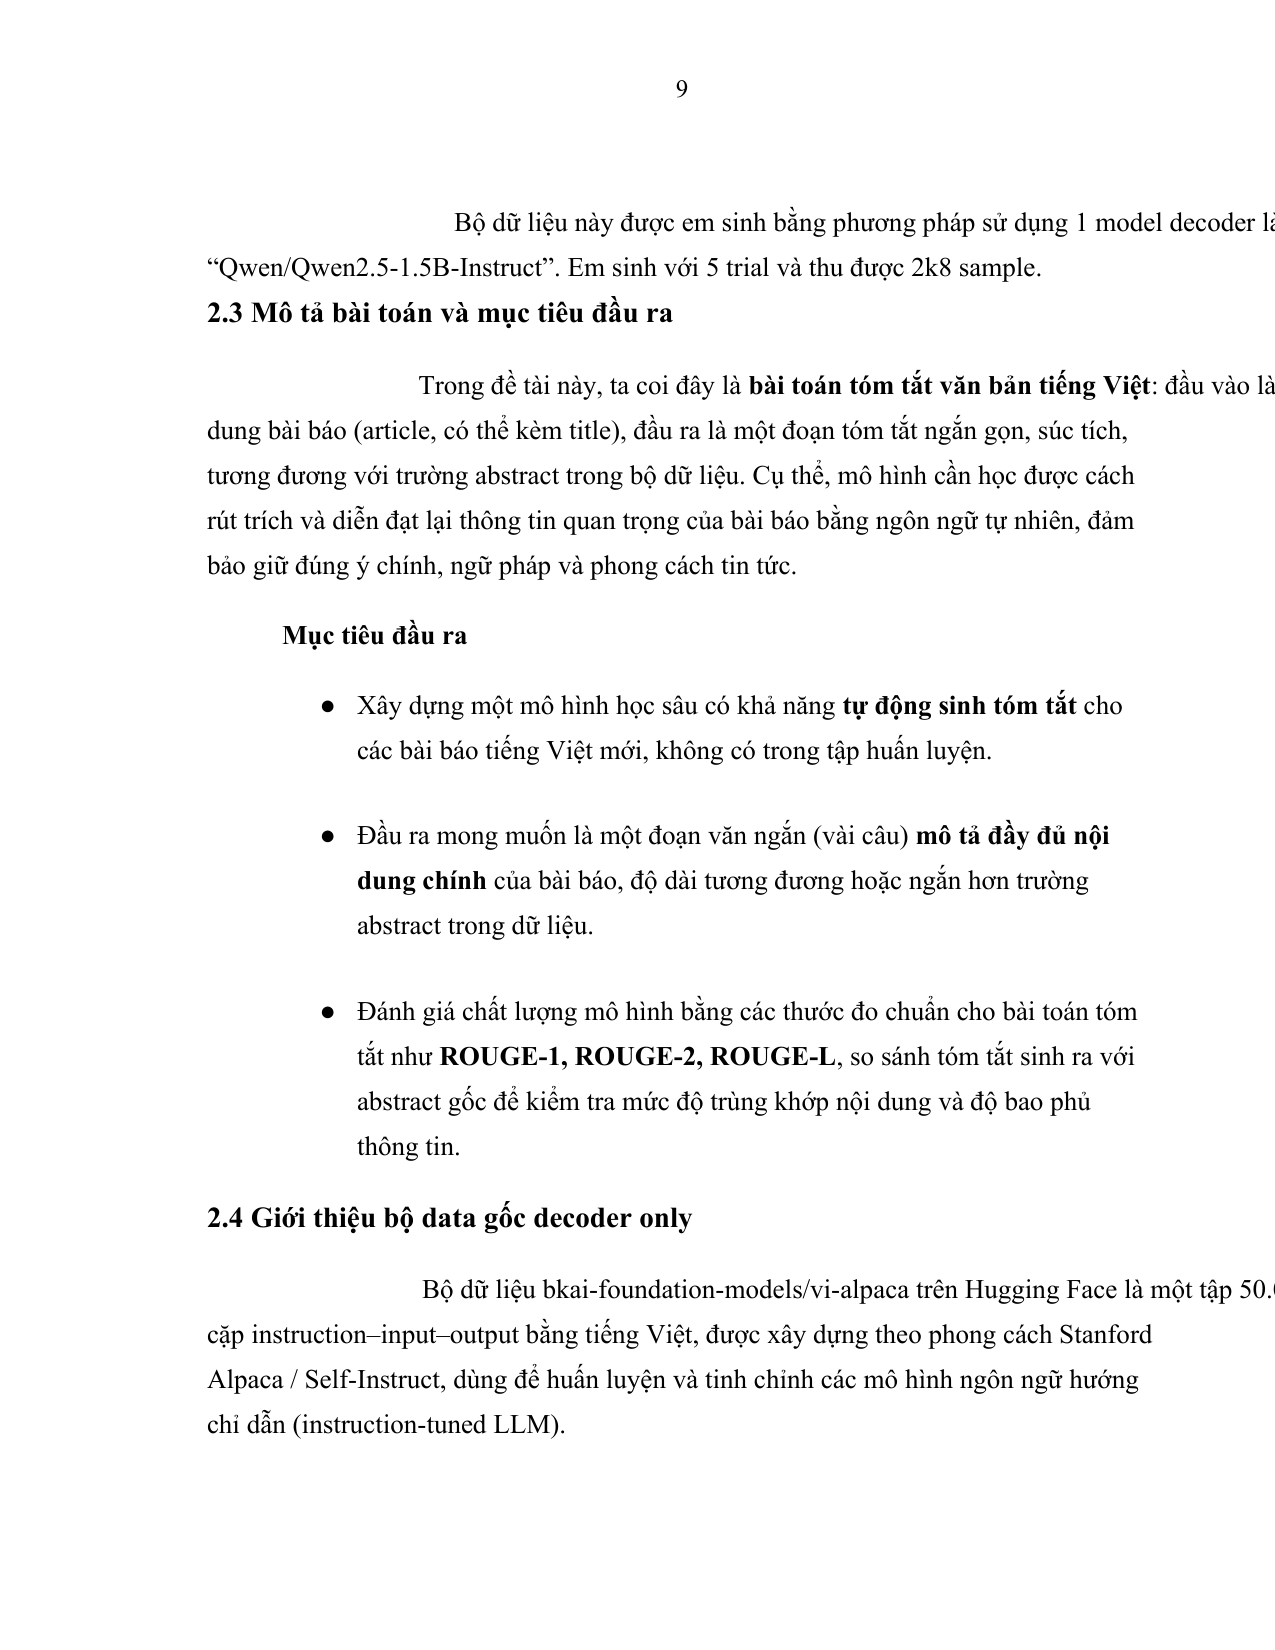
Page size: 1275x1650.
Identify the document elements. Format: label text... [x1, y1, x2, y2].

text Bộ dữ liệu bkai-foundation-models/vi-alpaca trên Hugging Face là một tập 50.000 cặp instruction–input–output bằng tiếng Việt, được xây dựng theo phong cách Stanford Alpaca / Self-Instruct, dùng để huấn luyện và tinh chỉnh các mô hình ngôn ngữ hướng chỉ dẫn (instruction-tuned LLM). [207, 1274, 1157, 1439]
list Đầu ra mong muốn là một đoạn văn ngắn (vài câu) mô tả đầy đủ nội dung chính của bài báo, độ dài tương đương hoặc ngắn hơn trường abstract trong dữ liệu. [319, 821, 1157, 982]
list Đánh giá chất lượng mô hình bằng các thước đo chuẩn cho bài toán tóm tắt như ROUGE-1, ROUGE-2, ROUGE-L, so sánh tóm tắt sinh ra với abstract gốc để kiểm tra mức độ trùng khớp nội dung và độ bao phủ thông tin. [319, 996, 1157, 1161]
text Trong đề tài này, ta coi đây là bài toán tóm tắt văn bản tiếng Việt: đầu vào là nội dung bài báo (article, có thể kèm title), đầu ra là một đoạn tóm tắt ngắn gọn, súc tích, tương đương với trường abstract trong bộ dữ liệu. Cụ thể, mô hình cần học được cách rút trích và diễn đạt lại thông tin quan trọng của bài báo bằng ngôn ngữ tự nhiên, đảm bảo giữ đúng ý chính, ngữ pháp và phong cách tin tức. [207, 370, 1157, 580]
text 2.3 Mô tả bài toán và mục tiêu đầu ra [207, 297, 1157, 329]
text Bộ dữ liệu này được em sinh bằng phương pháp sử dụng 1 model decoder là “Qwen/Qwen2.5-1.5B-Instruct”. Em sinh với 5 trial và thu được 2k8 sample. [207, 207, 1157, 282]
text 2.4 Giới thiệu bộ data gốc decoder only [207, 1201, 1157, 1233]
text Mục tiêu đầu ra [282, 620, 1157, 650]
list Xây dựng một mô hình học sâu có khả năng tự động sinh tóm tắt cho các bài báo tiếng Việt mới, không có trong tập huấn luyện. [319, 690, 1157, 807]
